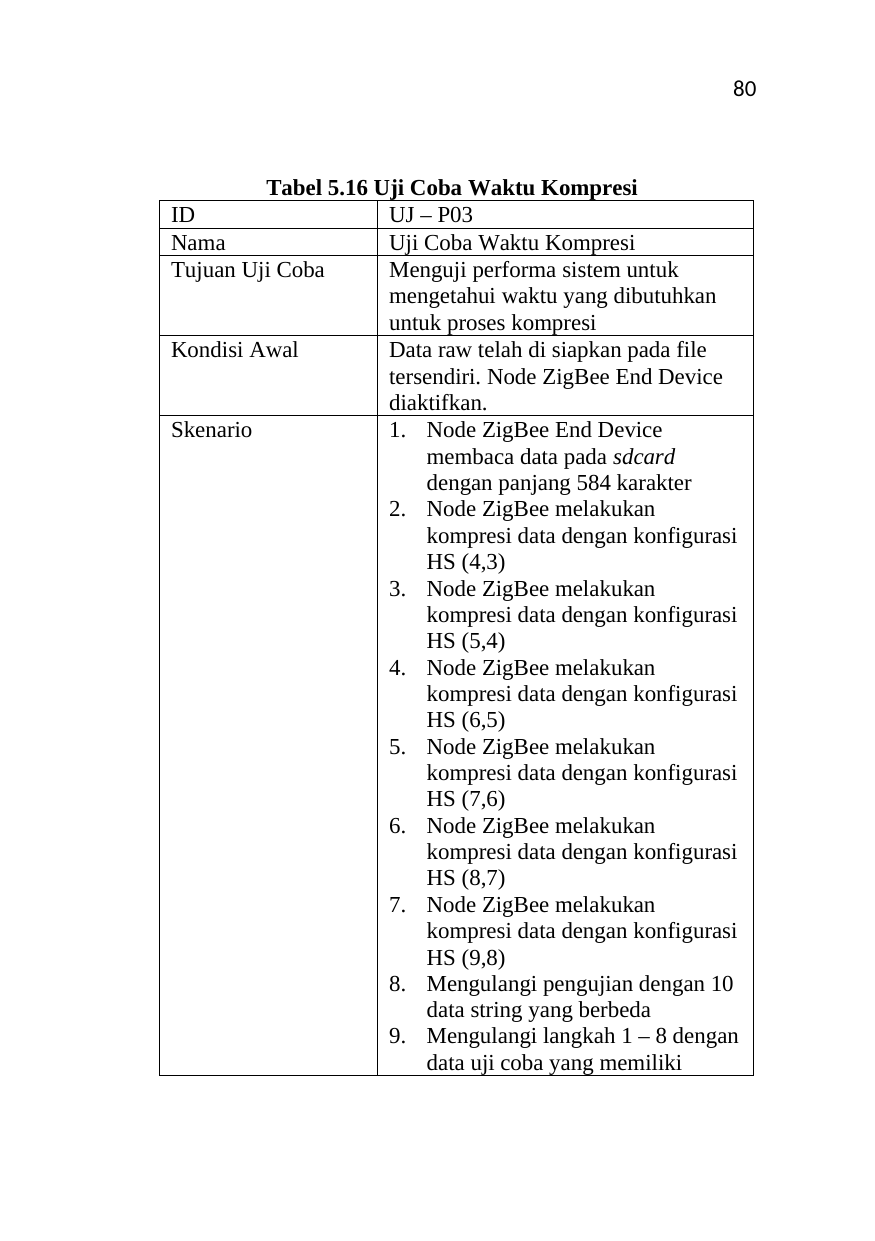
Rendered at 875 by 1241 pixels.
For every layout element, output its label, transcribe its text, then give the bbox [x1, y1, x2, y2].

table_cell Tujuan Uji Coba [160, 256, 377, 335]
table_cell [378, 416, 753, 1075]
table_header ID [160, 201, 377, 228]
table_cell Kondisi Awal [160, 336, 377, 415]
table_header UJ – P03 [378, 201, 753, 228]
table_cell Nama [160, 229, 377, 255]
table_cell Skenario [160, 416, 377, 1075]
table_cell Uji Coba Waktu Kompresi [378, 229, 753, 255]
table_cell Menguji performa sistem untuk mengetahui waktu yang dibutuhkan untuk proses kompresi [378, 256, 753, 335]
table_cell Data raw telah di siapkan pada file tersendiri. Node ZigBee End Device diaktifkan. [378, 336, 753, 415]
